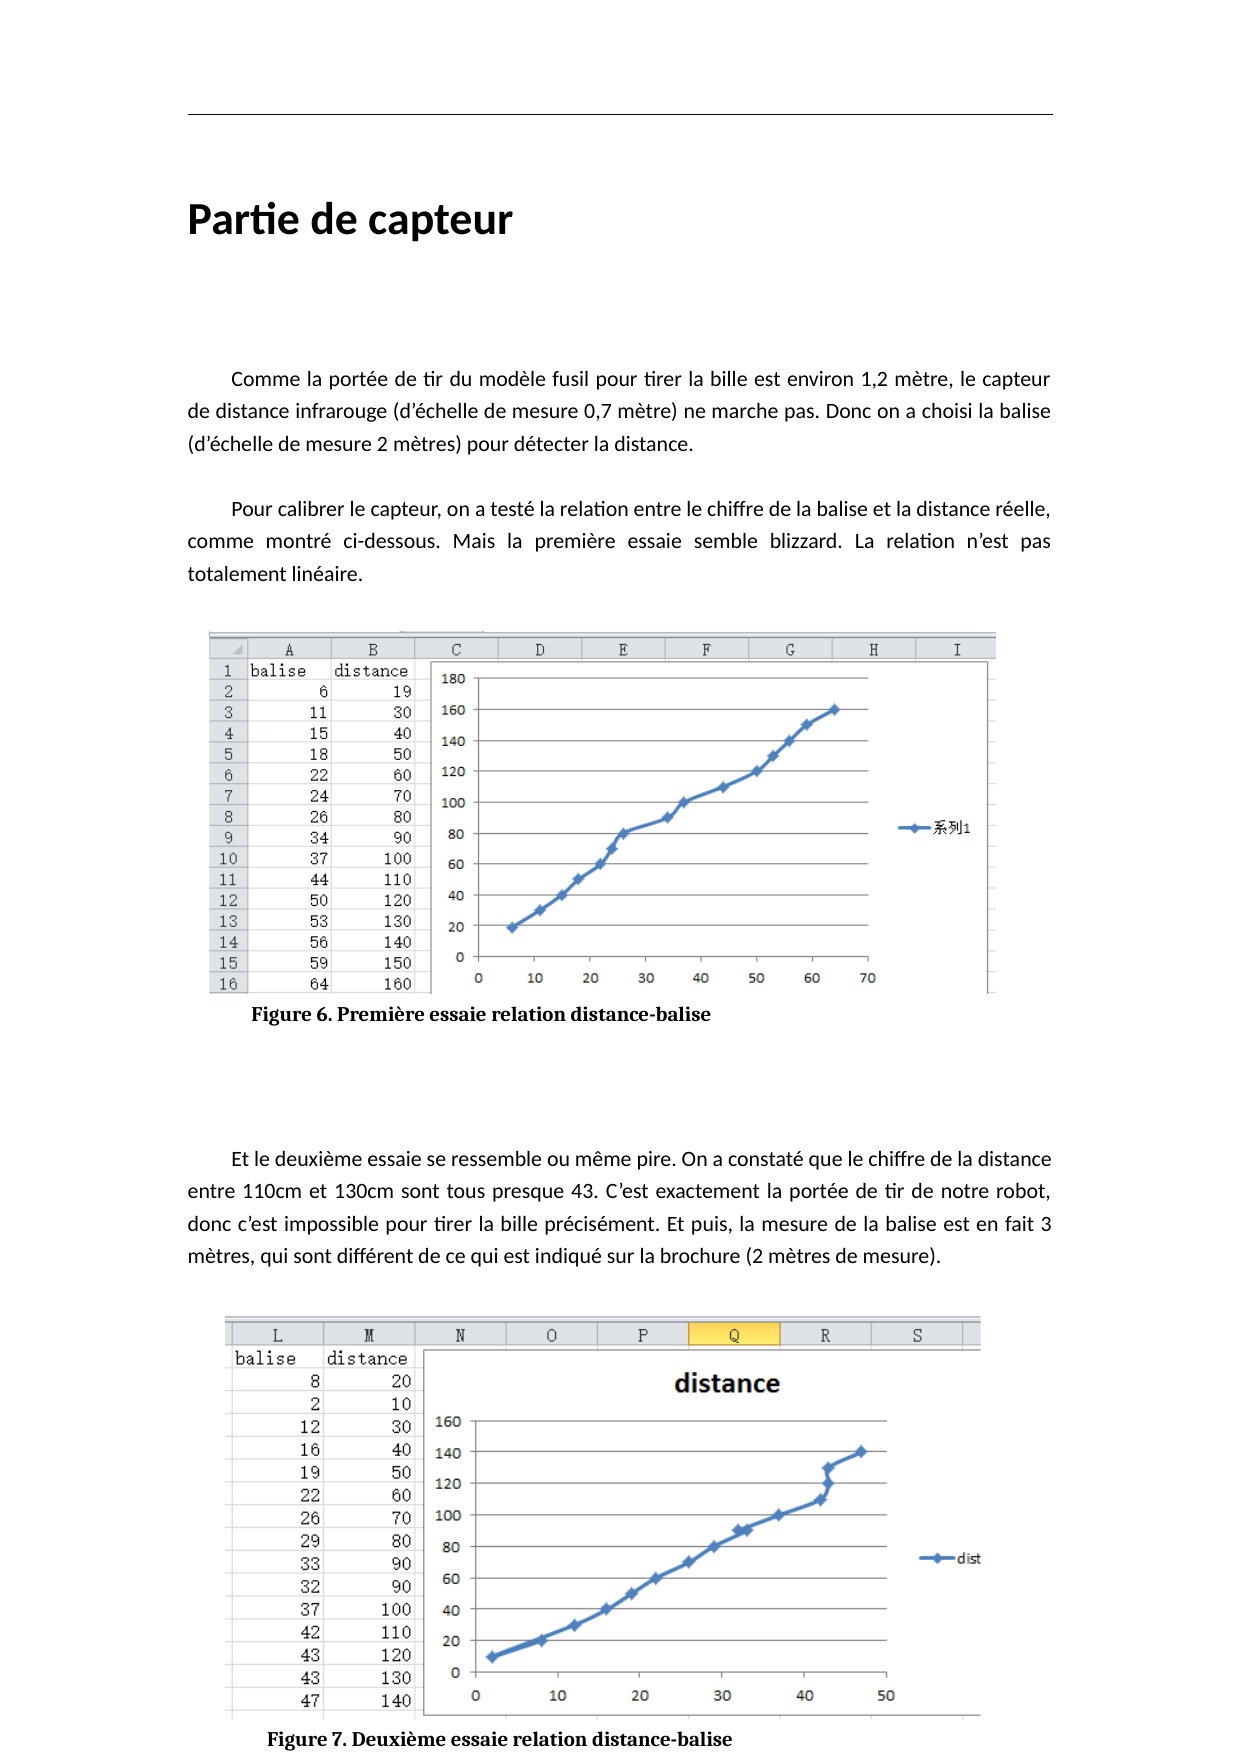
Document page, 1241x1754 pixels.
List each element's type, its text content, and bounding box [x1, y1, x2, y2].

picture [225, 1313, 981, 1719]
subtitle Partie de capteur [187, 185, 1053, 250]
text Comme la portée de tir du modèle fusil pour tirer la bille est environ 1,2 mètre, le capteur de distance infrarouge (d’échelle de mesure 0,7 mètre) ne marche pas. Donc on a choisi la balise (d’échelle de mesure 2 mètres) pour détecter la distance. [187, 362, 1053, 459]
text Et le deuxième essaie se ressemble ou même pire. On a constaté que le chiffre de la distance entre 110cm et 130cm sont tous presque 43. C’est exactement la portée de tir de notre robot, donc c’est impossible pour tirer la bille précisément. Et puis, la mesure de la balise est en fait 3 mètres, qui sont différent de ce qui est indiqué sur la brochure (2 mètres de mesure). [187, 1142, 1053, 1272]
picture [209, 631, 997, 994]
text Pour calibrer le capteur, on a testé la relation entre le chiffre de la balise et la distance réelle, comme montré ci-dessous. Mais la première essaie semble blizzard. La relation n’est pas totalement linéaire. [187, 492, 1053, 589]
